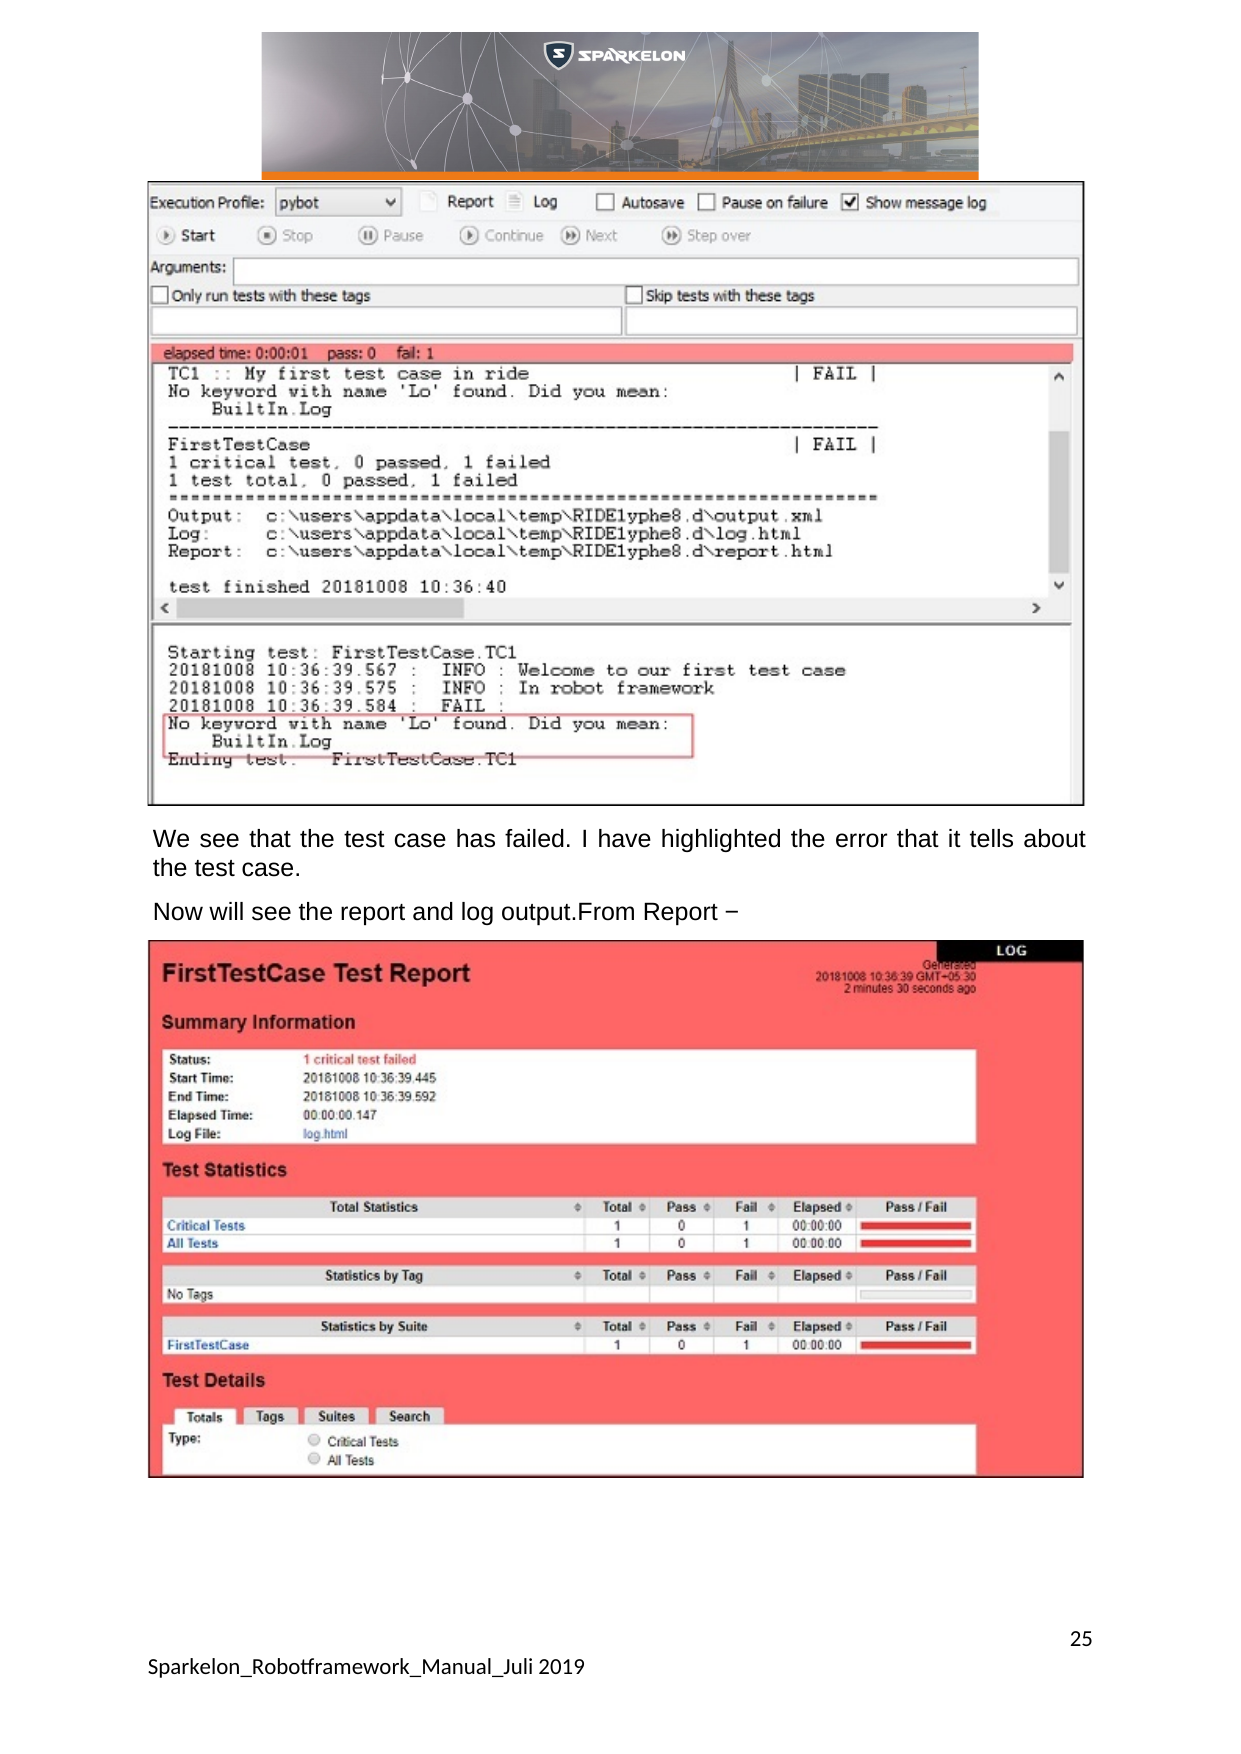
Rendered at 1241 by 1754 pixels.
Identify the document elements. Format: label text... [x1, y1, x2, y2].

picture [147, 181, 1085, 806]
picture [147, 940, 1084, 1478]
picture [261, 32, 979, 180]
text We see that the test case has failed. I have highlighted the error that it tells about the test case. [153, 824, 1088, 882]
text Now will see the report and log output.From Report − [153, 897, 1088, 925]
